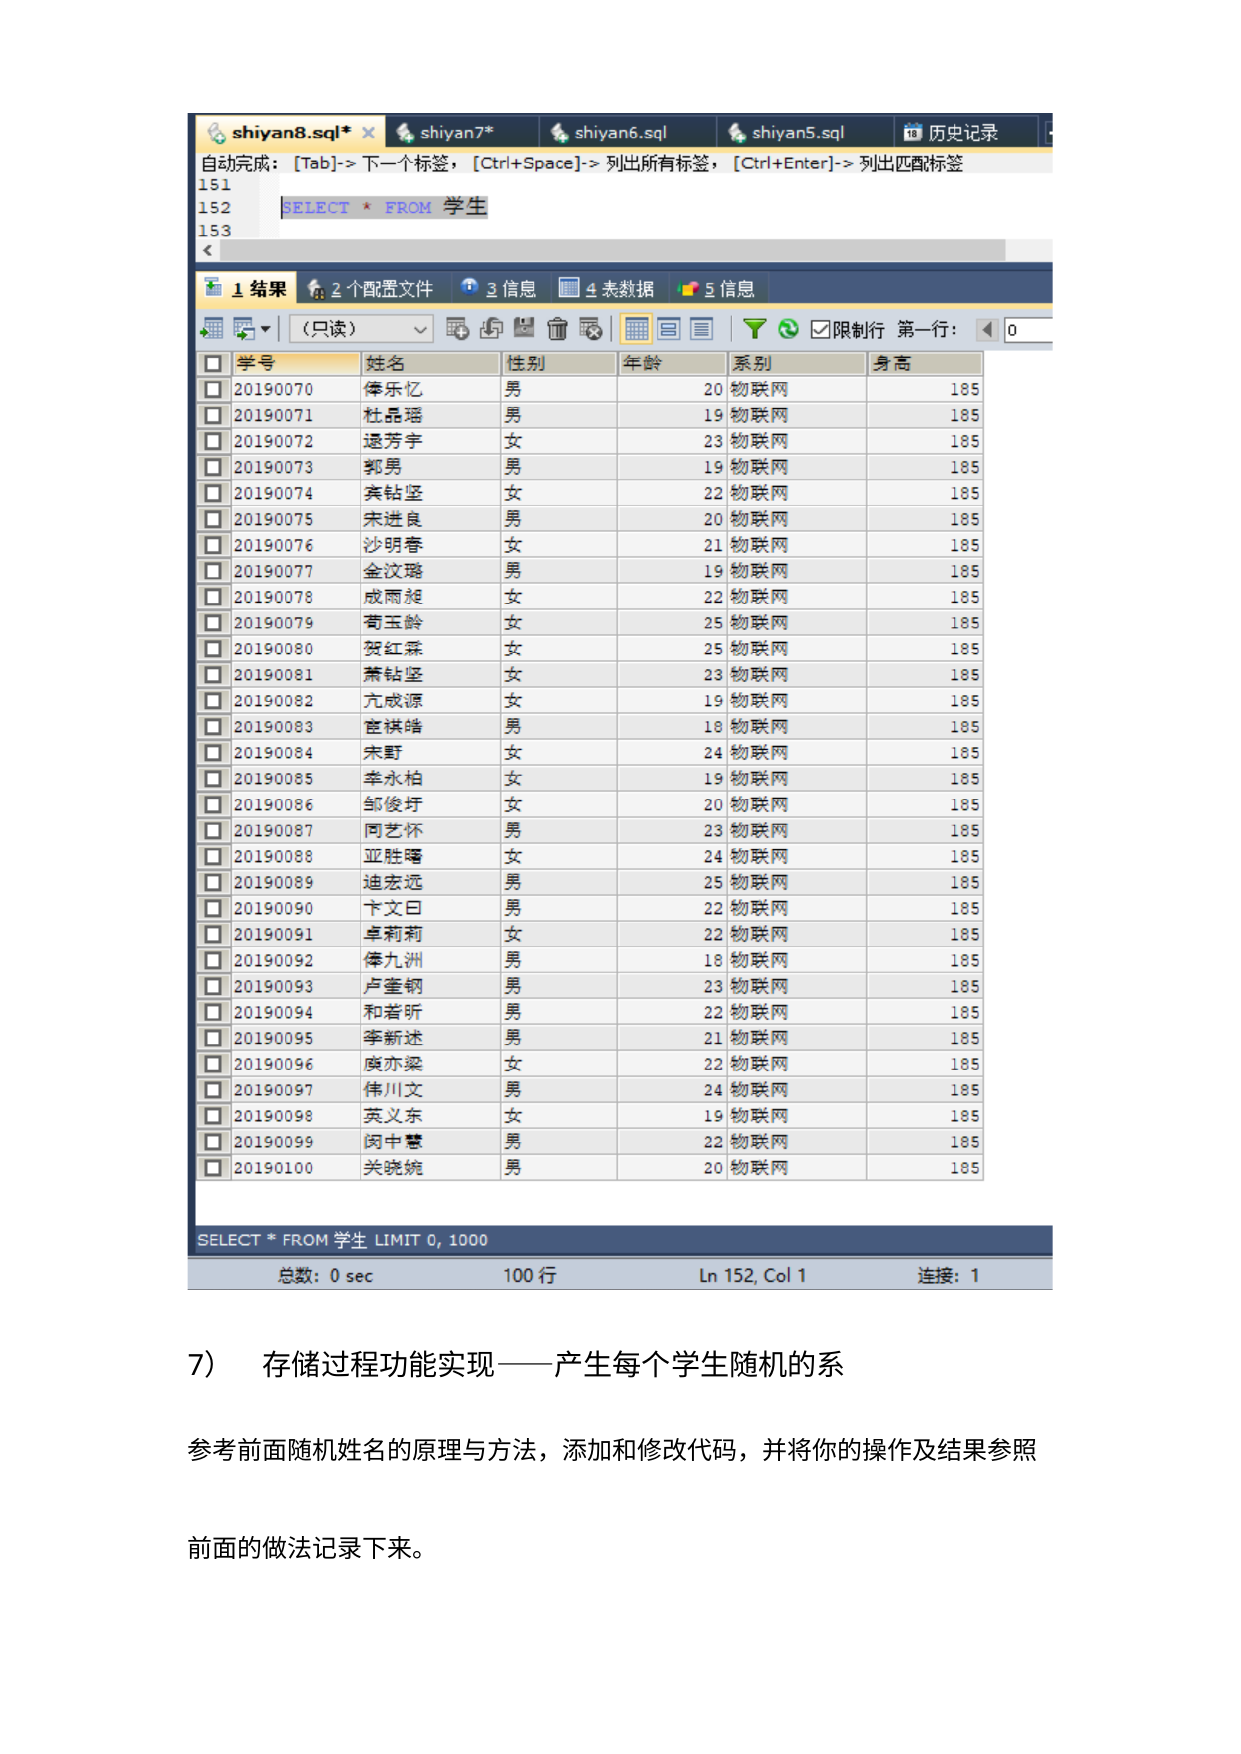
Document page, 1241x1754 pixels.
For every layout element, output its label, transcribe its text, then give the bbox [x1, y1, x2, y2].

text 参考前面随机姓名的原理与方法，添加和修改代码，并将你的操作及结果参照前面的做法记录下来。 [187, 1416, 1053, 1579]
picture [187, 113, 1053, 1290]
list 存储过程功能实现——产生每个学生随机的系 [187, 1330, 1053, 1395]
